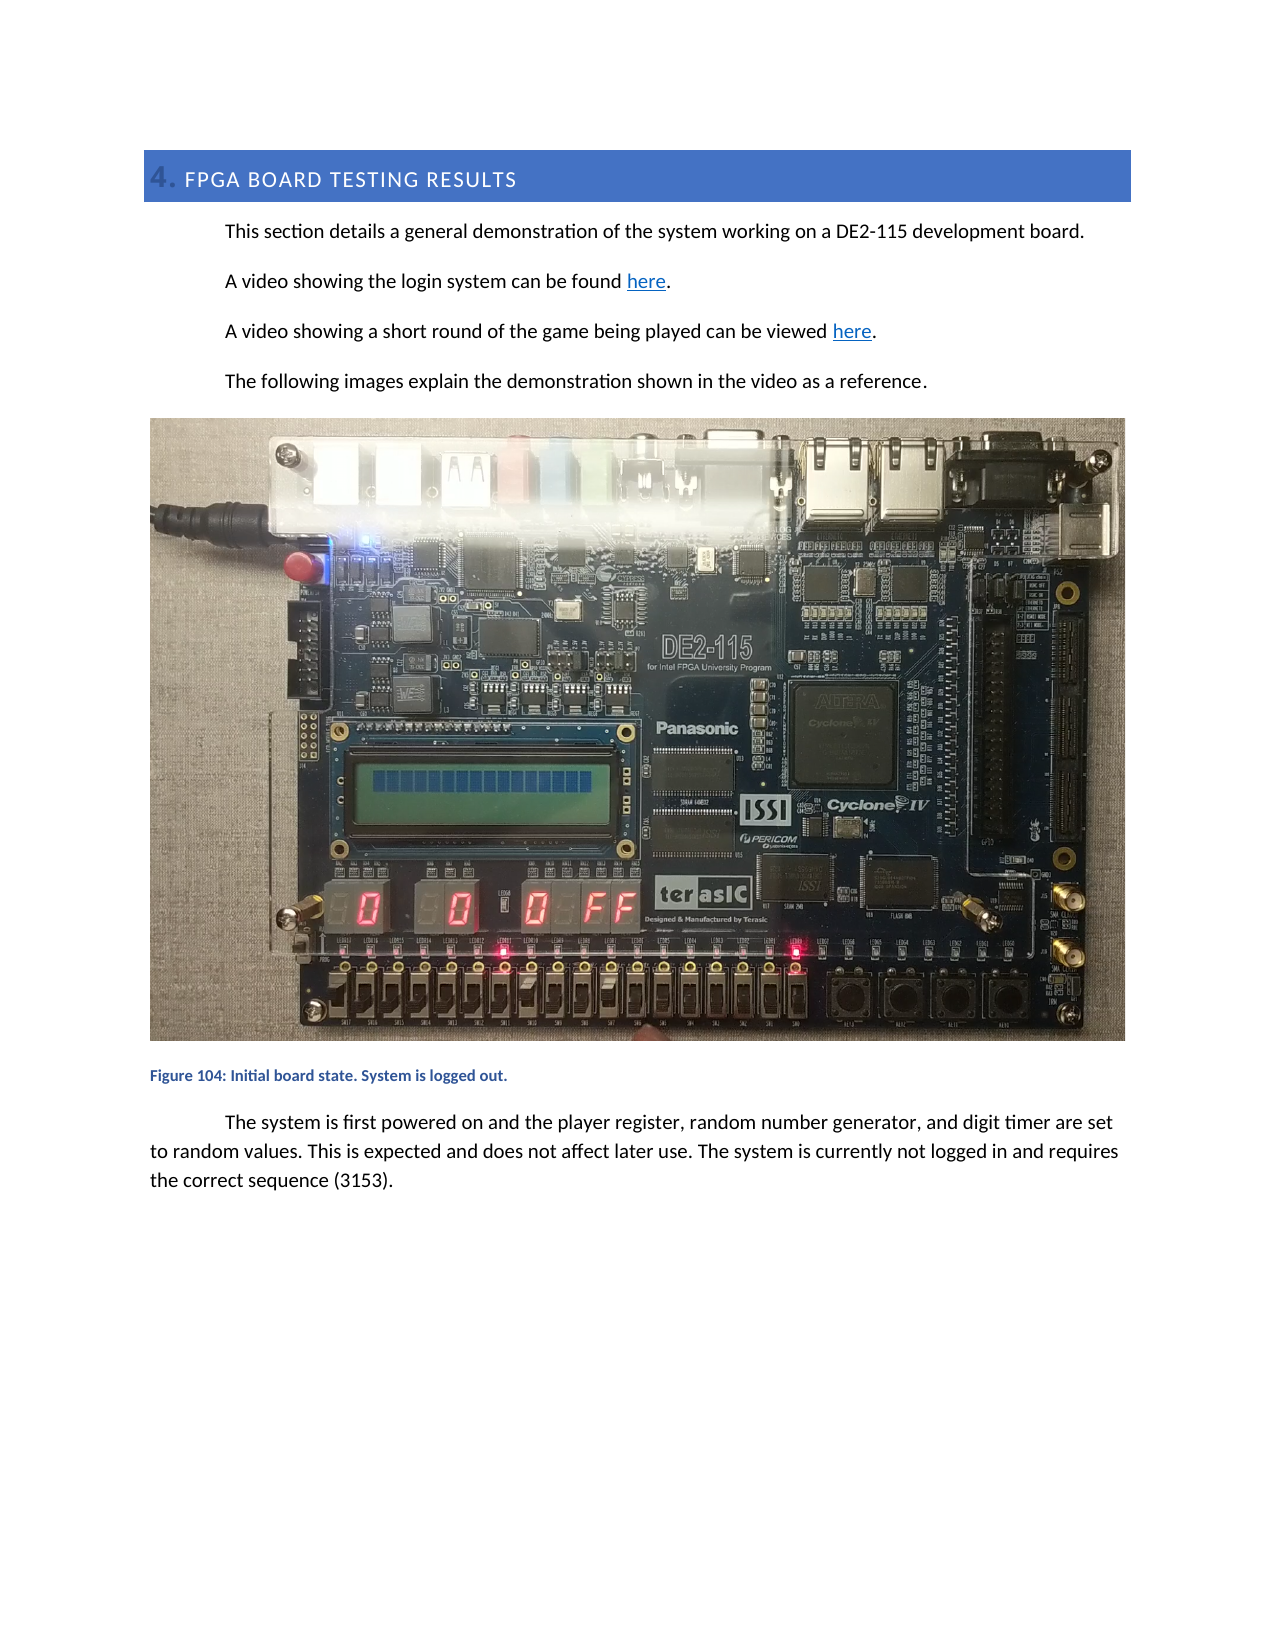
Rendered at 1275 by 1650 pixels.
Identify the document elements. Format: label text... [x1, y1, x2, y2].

text This section details a general demonstration of the system working on a DE2-115 development board. [150, 218, 1125, 244]
text The system is first powered on and the player register, random number generator, and digit timer are set to random values. This is expected and does not affect later use. The system is currently not logged in and requires the correct sequence (3153). [150, 1109, 1125, 1193]
subtitle 4. FPGA Board Testing results [150, 156, 1125, 196]
text A video showing the login system can be found here. [150, 268, 1125, 294]
picture [150, 418, 1125, 1041]
text A video showing a short round of the game being played can be viewed here. [150, 318, 1125, 344]
text The following images explain the demonstration shown in the video as a reference. [150, 368, 1125, 394]
